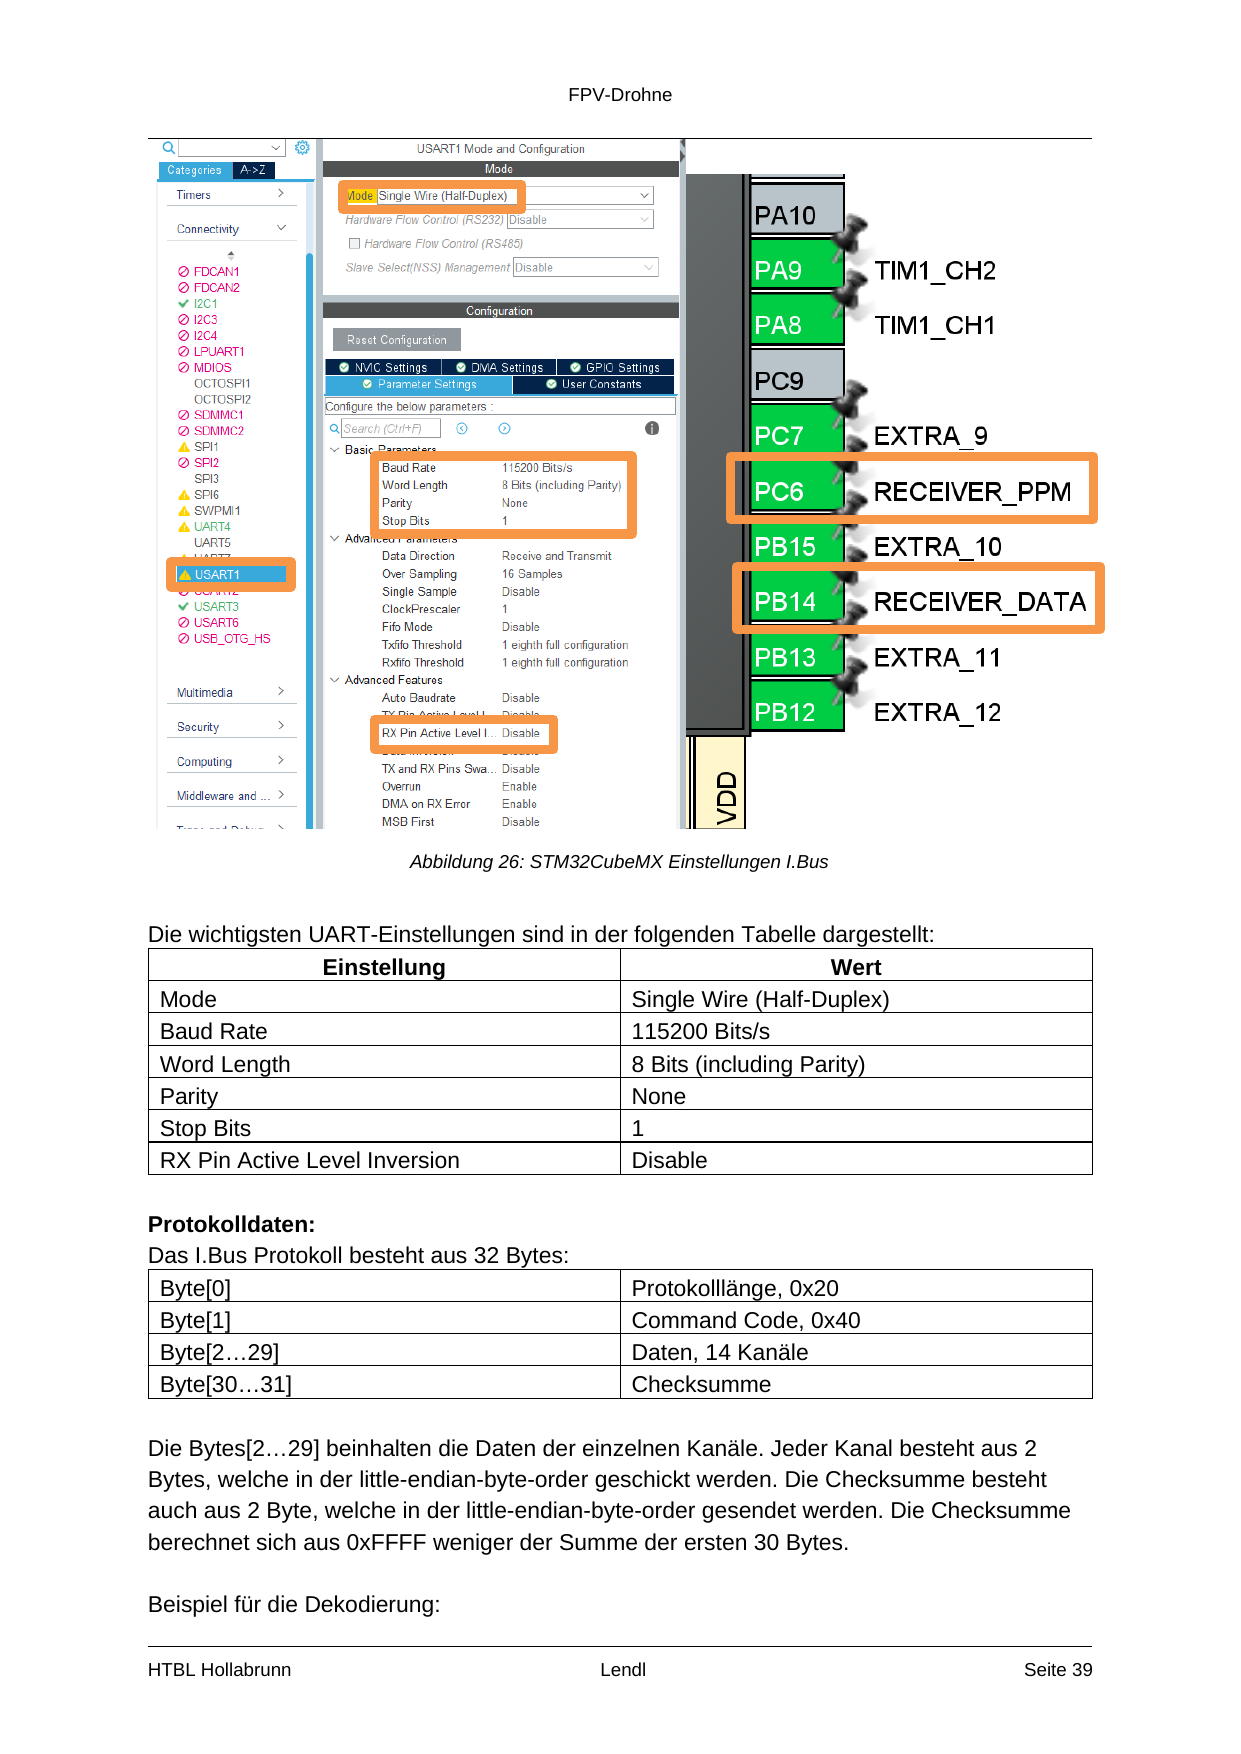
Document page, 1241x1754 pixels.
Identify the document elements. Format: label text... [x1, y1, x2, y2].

picture [735, 461, 1089, 515]
table_cell Word Length [149, 1046, 620, 1077]
table_header Einstellung [149, 949, 620, 980]
table_cell 115200 Bits/s [621, 1013, 1092, 1044]
table_cell Byte[30…31] [149, 1366, 620, 1398]
text Beispiel für die Dekodierung: [148, 1586, 1092, 1617]
table_cell RX Pin Active Level Inversion [149, 1143, 620, 1174]
table_cell Daten, 14 Kanäle [621, 1334, 1092, 1365]
text Die Bytes[2…29] beinhalten die Daten der einzelnen Kanäle. Jeder Kanal besteht aus 2 Bytes, welche in der little-endian-byte-order geschickt werden. Die Checksumme besteht auch aus 2 Byte, welche in der little-endian-byte-order gesendet werden. Die Checksumme berechnet sich aus 0xFFFF weniger der Summe der ersten 30 Bytes. [148, 1430, 1092, 1555]
table_cell Byte[1] [149, 1302, 620, 1333]
table_cell Stop Bits [149, 1110, 620, 1141]
picture [742, 571, 1093, 625]
table_header Byte[0] [149, 1270, 620, 1301]
table_cell Checksumme [621, 1366, 1092, 1398]
table_cell Single Wire (Half-Duplex) [621, 981, 1092, 1012]
table_header Wert [621, 949, 1092, 980]
table_cell 8 Bits (including Parity) [621, 1046, 1092, 1077]
text Die wichtigsten UART-Einstellungen sind in der folgenden Tabelle dargestellt: [148, 916, 1092, 948]
table_cell Parity [149, 1078, 620, 1109]
table_cell 1 [621, 1110, 1092, 1141]
table_cell Byte[2…29] [149, 1334, 620, 1365]
text Protokolldaten: [148, 1206, 1092, 1237]
table_cell Command Code, 0x40 [621, 1302, 1092, 1333]
table_cell Disable [621, 1143, 1092, 1174]
table_cell Mode [149, 981, 620, 1012]
picture [147, 139, 1093, 829]
text Abbildung 26: STM32CubeMX Einstellungen I.Bus [148, 841, 1092, 873]
text Das I.Bus Protokoll besteht aus 32 Bytes: [148, 1237, 1092, 1268]
table_cell None [621, 1078, 1092, 1109]
table_header Protokolllänge, 0x20 [621, 1270, 1092, 1301]
table_cell Baud Rate [149, 1013, 620, 1044]
